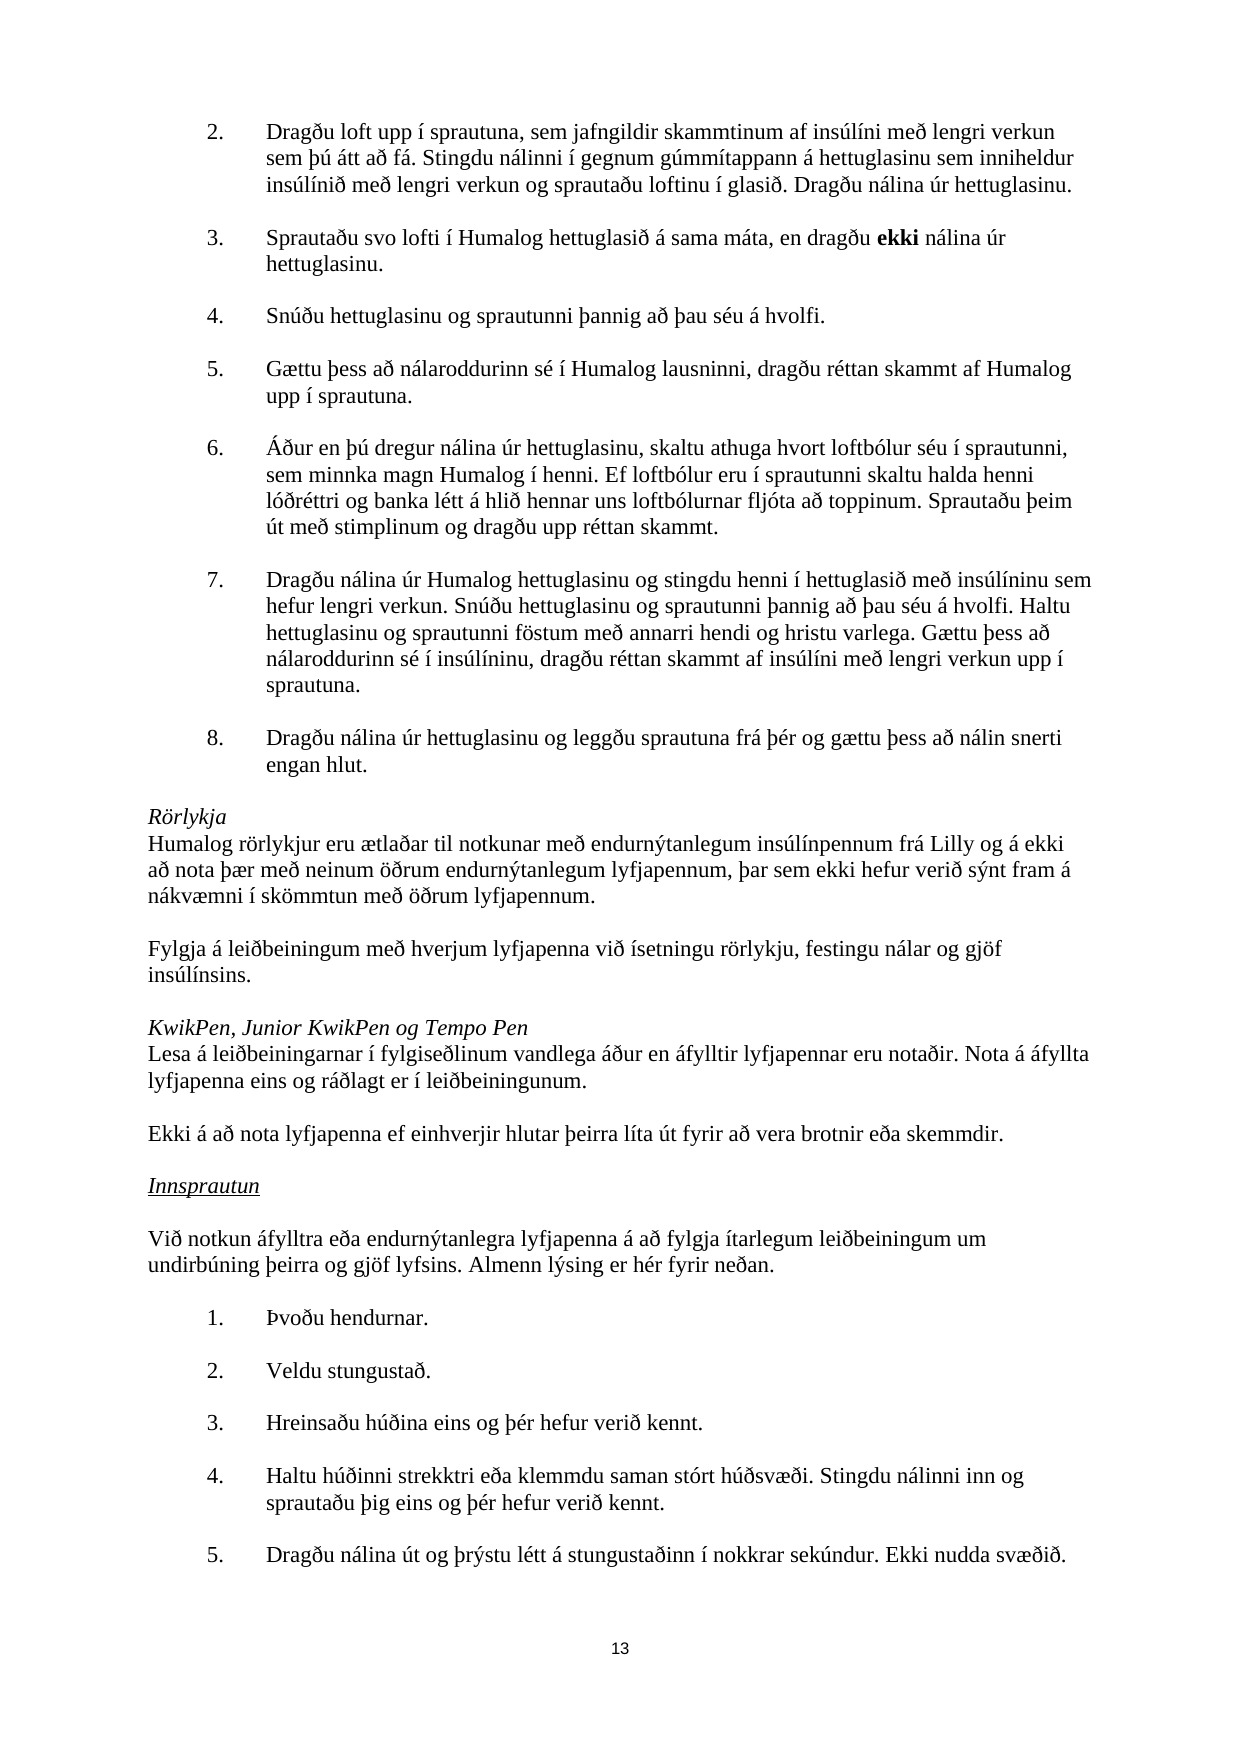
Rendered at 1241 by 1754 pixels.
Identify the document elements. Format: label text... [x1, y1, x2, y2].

text 4. Snúðu hettuglasinu og sprautunni þannig að þau séu á hvolfi. [207, 303, 1093, 329]
text Fylgja á leiðbeiningum með hverjum lyfjapenna við ísetningu rörlykju, festingu nálar og gjöf insúlínsins. [148, 935, 1093, 988]
text 3. Hreinsaðu húðina eins og þér hefur verið kennt. [207, 1409, 1093, 1436]
text 7. Dragðu nálina úr Humalog hettuglasinu og stingdu henni í hettuglasið með insúlíninu sem hefur lengri verkun. Snúðu hettuglasinu og sprautunni þannig að þau séu á hvolfi. Haltu hettuglasinu og sprautunni föstum með annarri hendi og hristu varlega. Gættu þess að nálaroddurinn sé í insúlíninu, dragðu réttan skammt af insúlíni með lengri verkun upp í sprautuna. [207, 566, 1093, 698]
text Við notkun áfylltra eða endurnýtanlegra lyfjapenna á að fylgja ítarlegum leiðbeiningum um undirbúning þeirra og gjöf lyfsins. Almenn lýsing er hér fyrir neðan. [148, 1225, 1091, 1278]
text 3. Sprautaðu svo lofti í Humalog hettuglasið á sama máta, en dragðu ekki nálina úr hettuglasinu. [207, 223, 1093, 276]
text Humalog rörlykjur eru ætlaðar til notkunar með endurnýtanlegum insúlínpennum frá Lilly og á ekki að nota þær með neinum öðrum endurnýtanlegum lyfjapennum, þar sem ekki hefur verið sýnt fram á nákvæmni í skömmtun með öðrum lyfjapennum. [148, 830, 1091, 909]
text 4. Haltu húðinni strekktri eða klemmdu saman stórt húðsvæði. Stingdu nálinni inn og sprautaðu þig eins og þér hefur verið kennt. [207, 1462, 1093, 1515]
text 2. Dragðu loft upp í sprautuna, sem jafngildir skammtinum af insúlíni með lengri verkun sem þú átt að fá. Stingdu nálinni í gegnum gúmmítappann á hettuglasinu sem inniheldur insúlínið með lengri verkun og sprautaðu loftinu í glasið. Dragðu nálina úr hettuglasinu. [207, 118, 1093, 197]
text Innsprautun [148, 1172, 1093, 1199]
text 1. Þvoðu hendurnar. [207, 1304, 1093, 1330]
text 6. Áður en þú dregur nálina úr hettuglasinu, skaltu athuga hvort loftbólur séu í sprautunni, sem minnka magn Humalog í henni. Ef loftbólur eru í sprautunni skaltu halda henni lóðréttri og banka létt á hlið hennar uns loftbólurnar fljóta að toppinum. Sprautaðu þeim út með stimplinum og dragðu upp réttan skammt. [207, 434, 1093, 540]
text Rörlykja [148, 803, 1091, 830]
text Ekki á að nota lyfjapenna ef einhverjir hlutar þeirra líta út fyrir að vera brotnir eða skemmdir. [148, 1119, 1091, 1146]
text 5. Gættu þess að nálaroddurinn sé í Humalog lausninni, dragðu réttan skammt af Humalog upp í sprautuna. [207, 355, 1093, 408]
text 5. Dragðu nálina út og þrýstu létt á stungustaðinn í nokkrar sekúndur. Ekki nudda svæðið. [207, 1541, 1093, 1568]
text 8. Dragðu nálina úr hettuglasinu og leggðu sprautuna frá þér og gættu þess að nálin snerti engan hlut. [207, 724, 1093, 777]
text KwikPen, Junior KwikPen og Tempo Pen [148, 1014, 1091, 1041]
text Lesa á leiðbeiningarnar í fylgiseðlinum vandlega áður en áfylltir lyfjapennar eru notaðir. Nota á áfyllta lyfjapenna eins og ráðlagt er í leiðbeiningunum. [148, 1041, 1091, 1093]
text 2. Veldu stungustað. [207, 1357, 1093, 1383]
